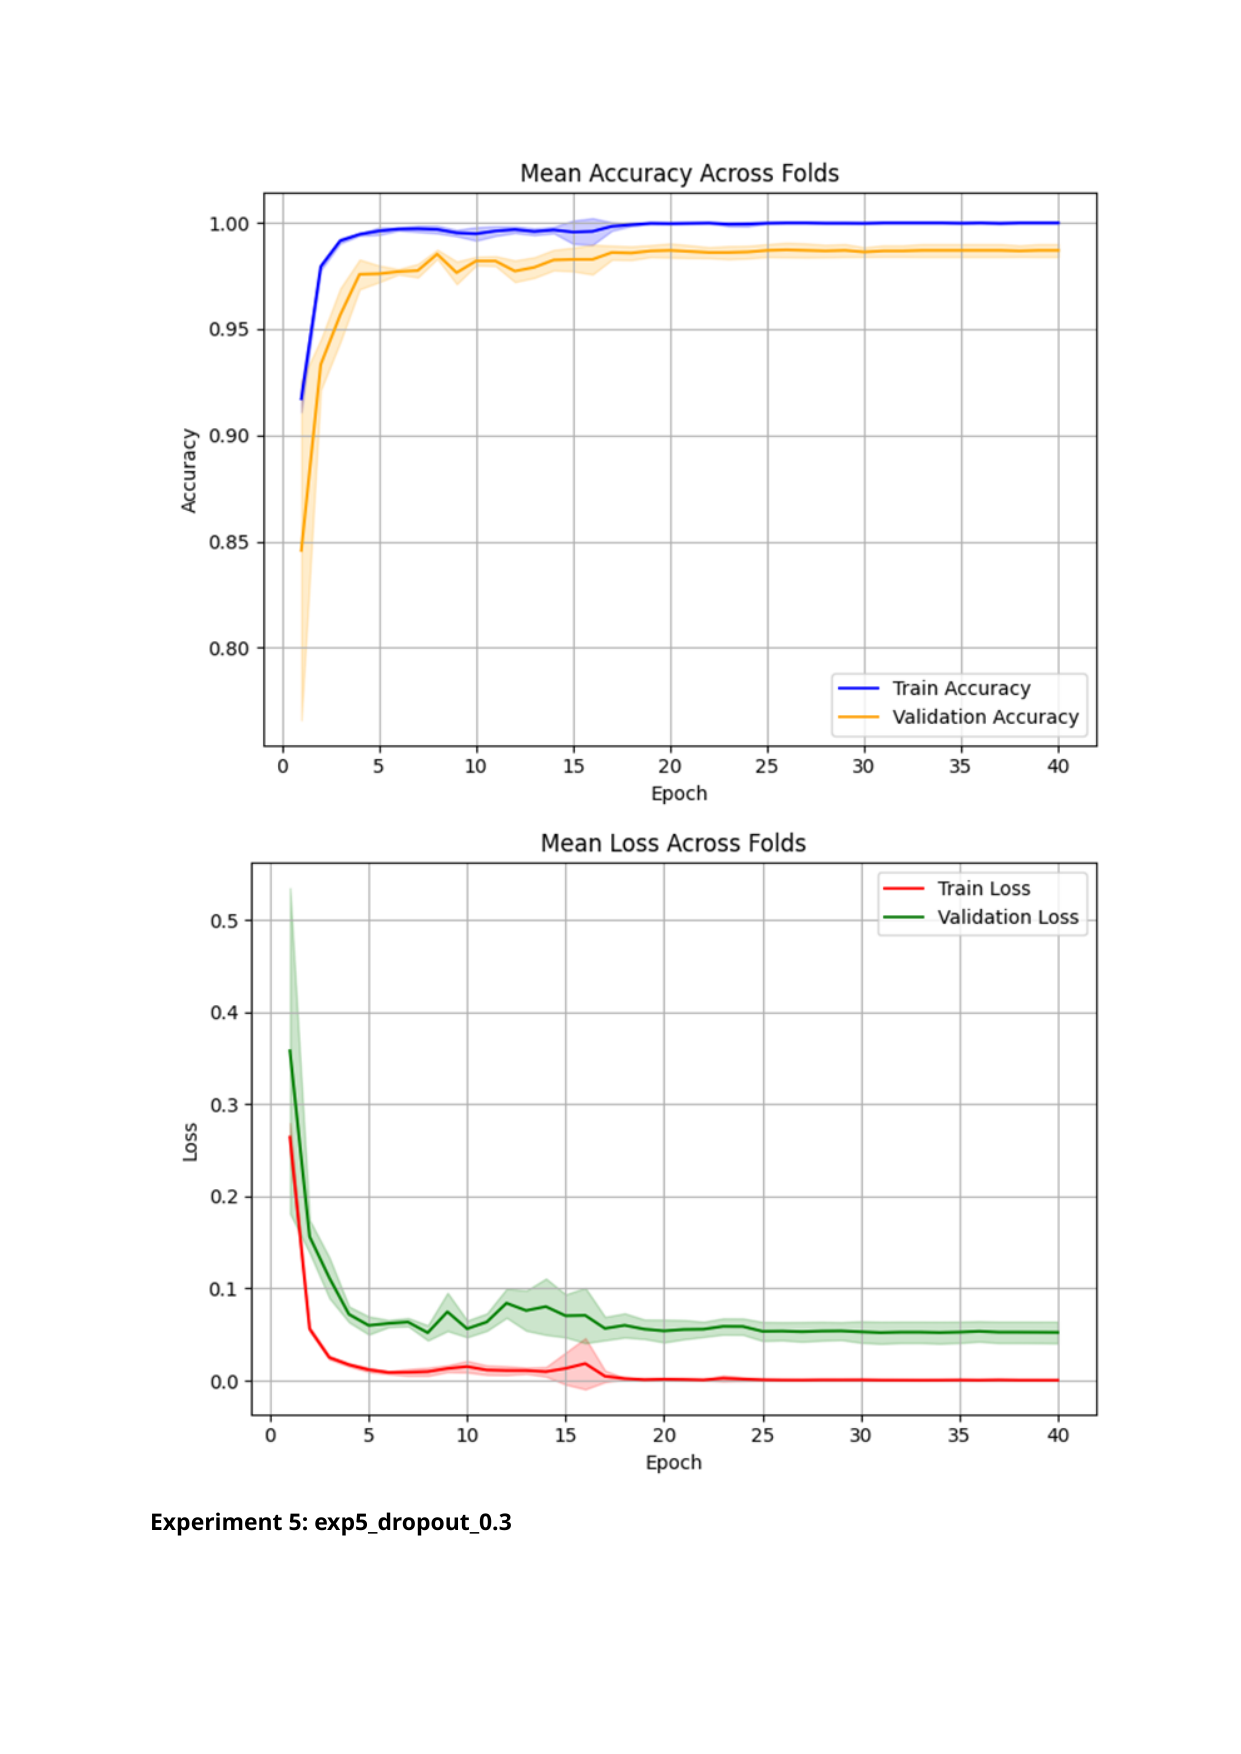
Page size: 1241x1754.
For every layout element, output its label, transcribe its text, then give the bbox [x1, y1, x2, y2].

text Experiment 5: exp5_dropout_0.3 [150, 1505, 1090, 1537]
